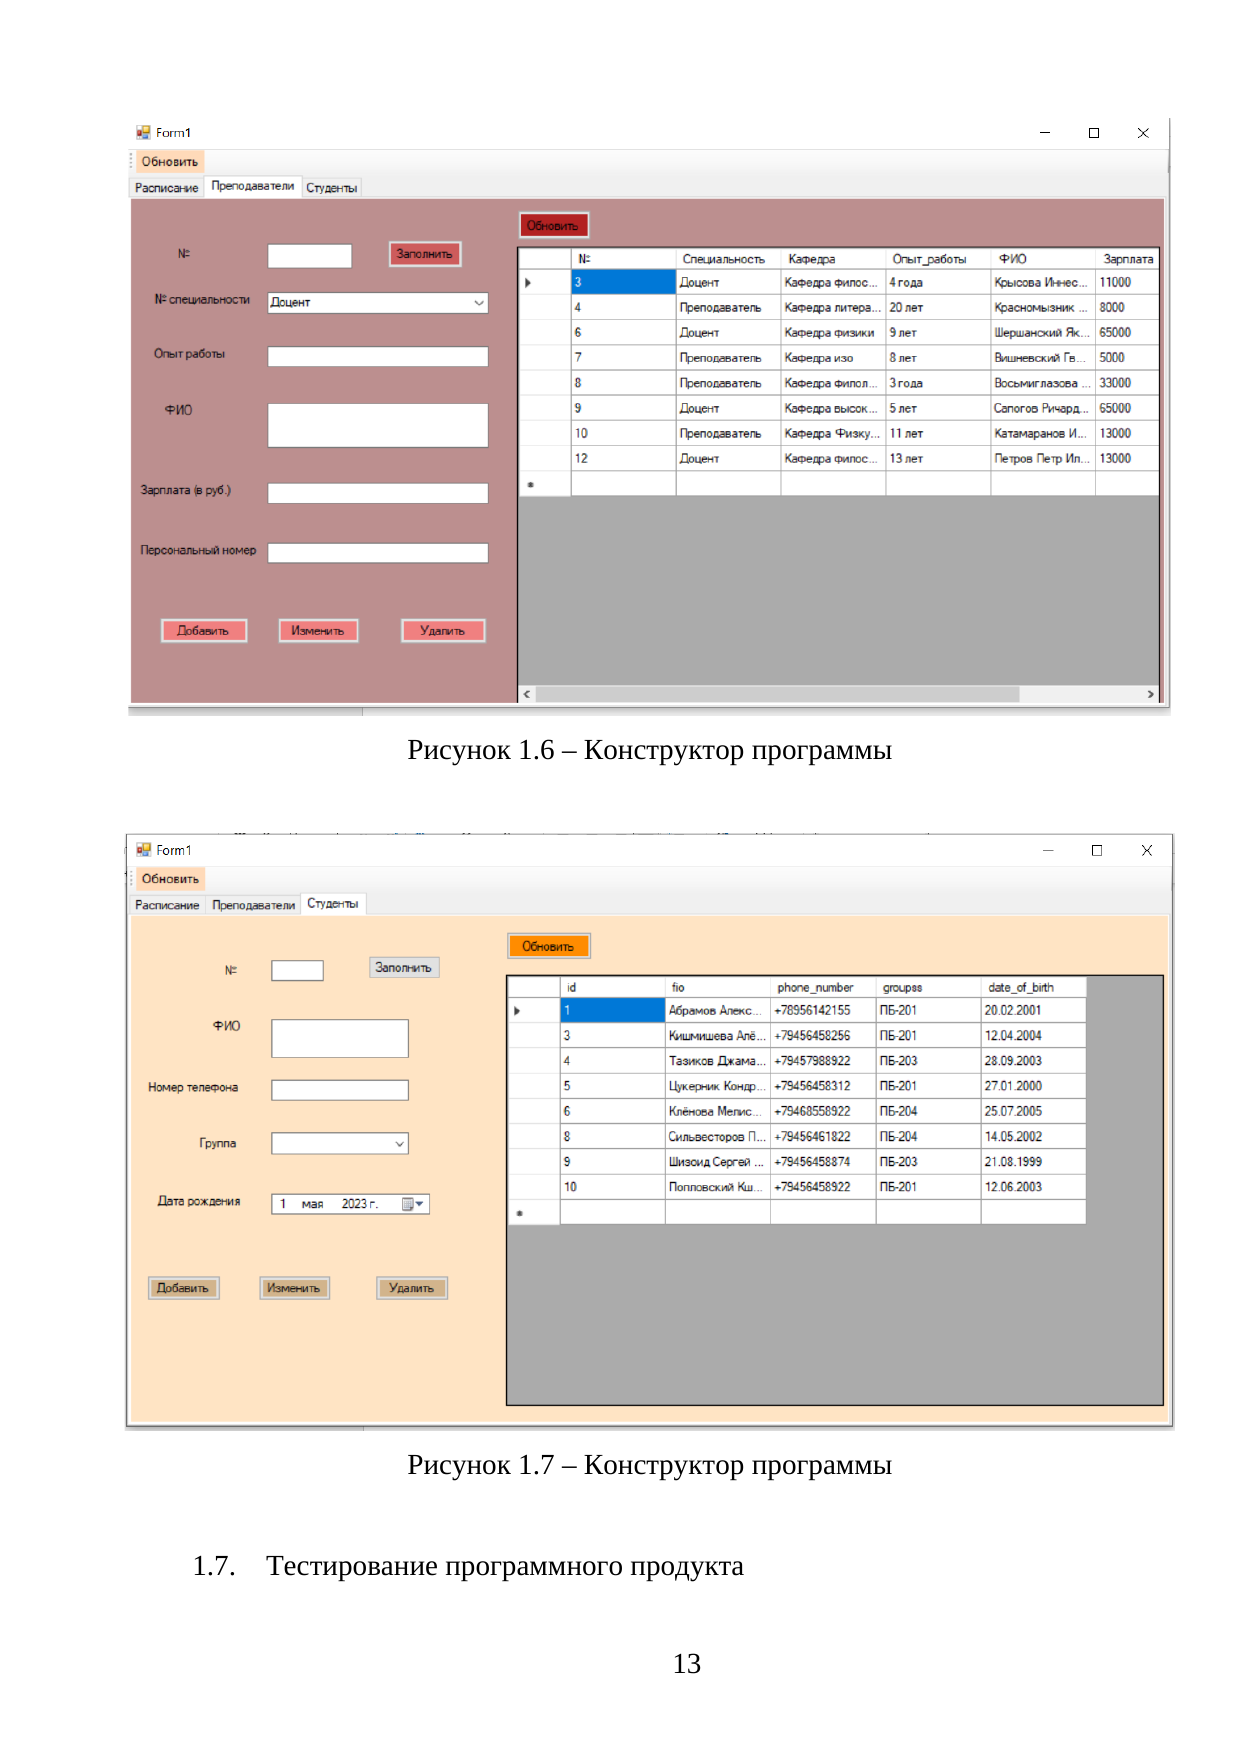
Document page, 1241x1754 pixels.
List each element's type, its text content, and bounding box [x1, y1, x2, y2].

picture [124, 833, 1175, 1431]
picture [128, 118, 1171, 716]
text Рисунок 1.7 – Конструктор программы [118, 1447, 1181, 1481]
text Рисунок 1.6 – Конструктор программы [118, 732, 1181, 766]
list Тестирование программного продукта [118, 1548, 1181, 1581]
